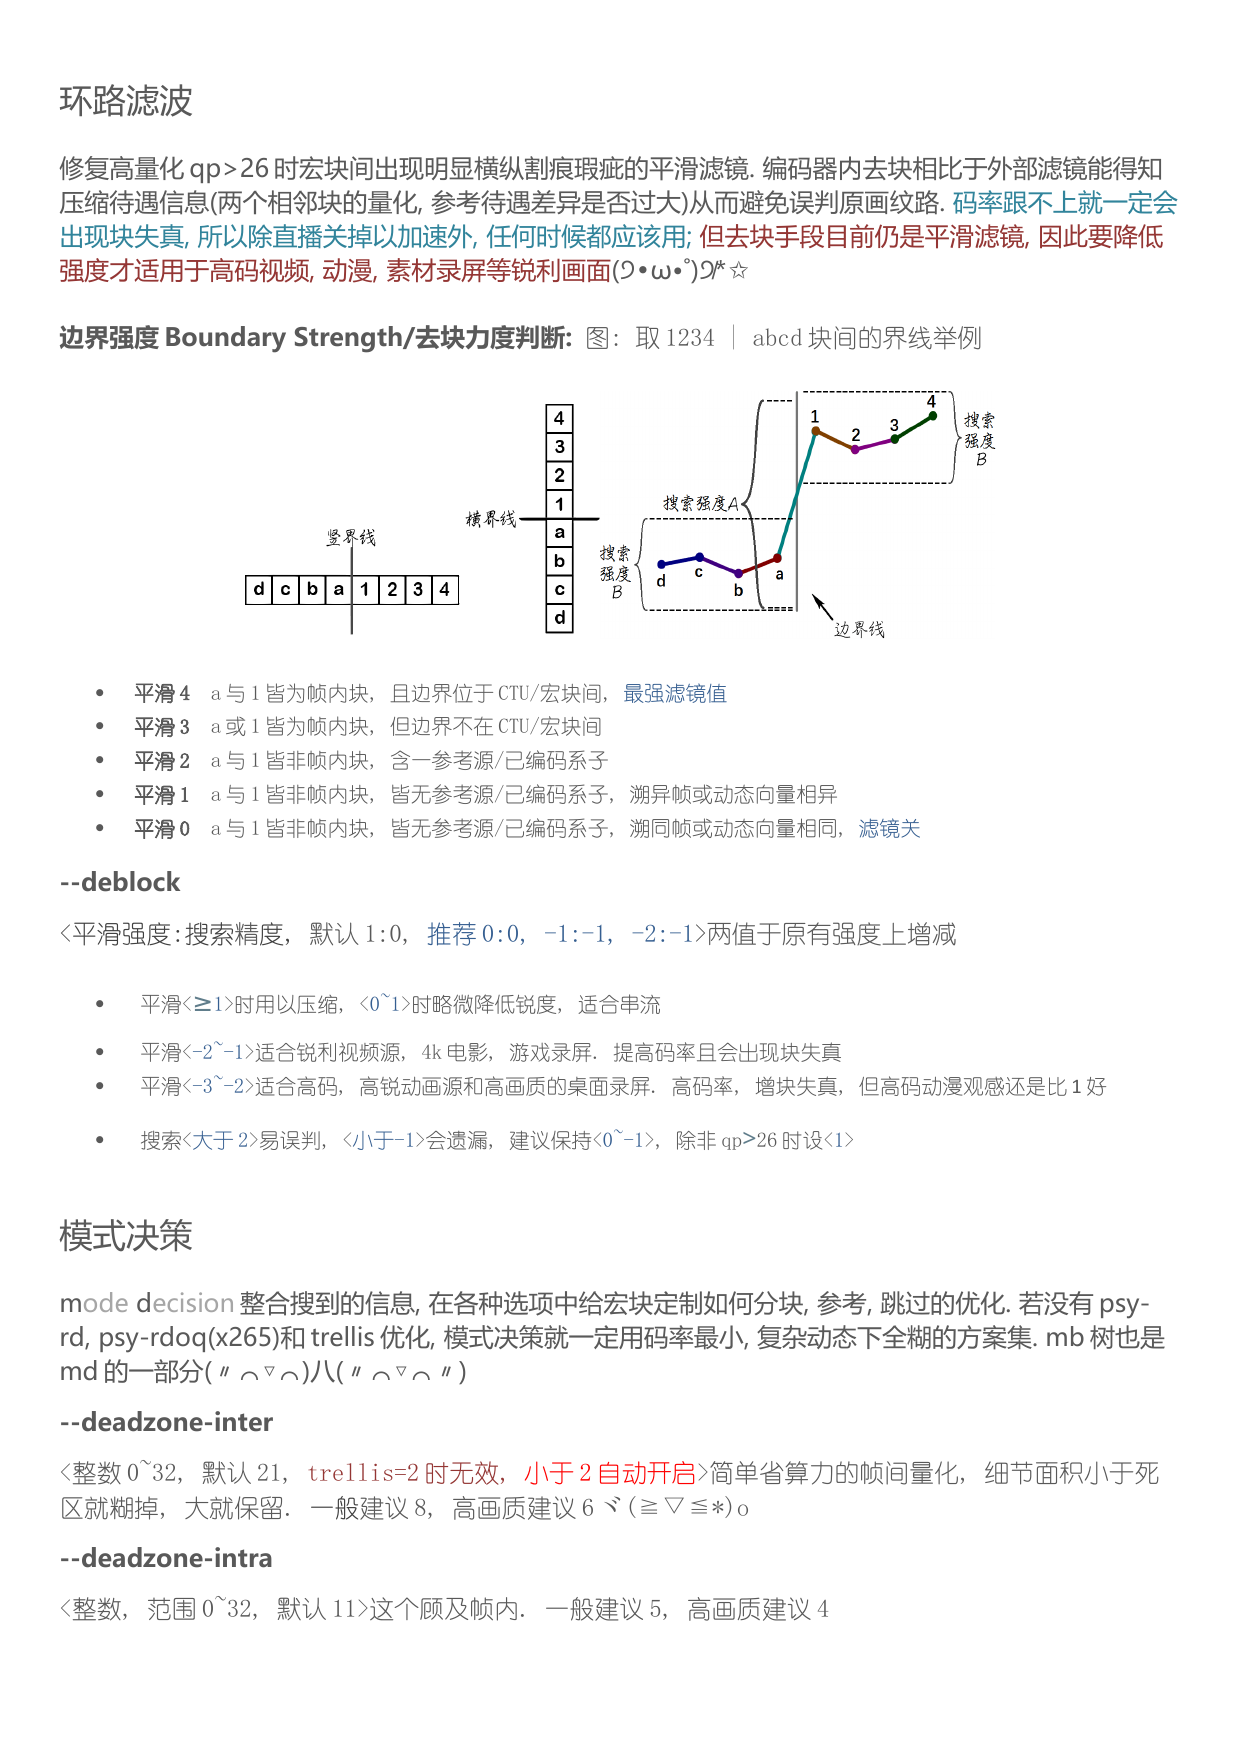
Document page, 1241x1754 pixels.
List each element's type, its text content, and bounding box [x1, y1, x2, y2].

text 边界强度Boundary Strength/去块力度判断: 图: 取1234 | abcd块间的界线举例 [59, 320, 1181, 354]
text --deadzone-intra [59, 1528, 1181, 1562]
text 平滑<≥1>时用以压缩, <0~1>时略微降低锐度, 适合串流 [96, 968, 1181, 1036]
text <整数0~32, 默认21, trellis=2时无效, 小于2自动开启>简单省算力的帧间量化, 细节面积小于死区就糊掉, 大就保留. 一般建议8, 高画质建议6ヾ(≧▽≦*)o [59, 1443, 1181, 1511]
list 平滑2：a与1皆非帧内块, 含一参考源/已编码系子 [96, 743, 1181, 777]
text 平滑<-3~-2>适合高码, 高锐动画源和高画质的桌面录屏. 高码率, 增块失真, 但高码动漫观感还是比1好 [96, 1069, 1181, 1103]
picture [244, 391, 996, 639]
list 平滑4：a与1皆为帧内块, 且边界位于CTU/宏块间, 最强滤镜值 [96, 676, 1181, 709]
text mode decision整合搜到的信息, 在各种选项中给宏块定制如何分块, 参考, 跳过的优化. 若没有psy-rd, psy-rdoq(x265)和trellis优化, 模式决策就一定用码率最小, 复杂动态下全糊的方案集. mb树也是md的一部分(〃⌒▽⌒)八(〃⌒▽⌒〃) [59, 1273, 1181, 1375]
subtitle 模式决策 [59, 1188, 1181, 1256]
text <整数, 范围0~32, 默认11>这个顾及帧内. 一般建议5, 高画质建议4 [59, 1579, 1181, 1613]
text --deadzone-inter [59, 1392, 1181, 1426]
subtitle 环路滤波 [59, 65, 1181, 133]
text --deblock [59, 864, 1181, 898]
text 搜索<大于2>易误判, <小于-1>会遗漏, 建议保持<0~-1>, 除非qp>26时设<1> [96, 1103, 1181, 1171]
text 平滑<-2~-1>适合锐利视频源, 4k电影, 游戏录屏. 提高码率且会出现块失真 [96, 1036, 1181, 1069]
text 修复高量化qp>26时宏块间出现明显横纵割痕瑕疵的平滑滤镜. 编码器内去块相比于外部滤镜能得知压缩待遇信息(两个相邻块的量化, 参考待遇差异是否过大)从而避免误判原画纹路. 码率跟不上就一定会出现块失真, 所以除直播关掉以加速外, 任何时候都应该用; 但去块手段目前仍是平滑滤镜, 因此要降低强度才适用于高码视频, 动漫, 素材录屏等锐利画面(੭•ω•˚)੭̸*✩ [59, 150, 1181, 286]
text <平滑强度:搜索精度, 默认1:0, 推荐0:0, -1:-1, -2:-1>两值于原有强度上增减 [59, 917, 1181, 951]
list 平滑0：a与1皆非帧内块, 皆无参考源/已编码系子, 溯同帧或动态向量相同, 滤镜关 [96, 811, 1181, 845]
list 平滑3：a或1皆为帧内块, 但边界不在CTU/宏块间 [96, 709, 1181, 743]
list 平滑1：a与1皆非帧内块, 皆无参考源/已编码系子, 溯异帧或动态向量相异 [96, 777, 1181, 811]
